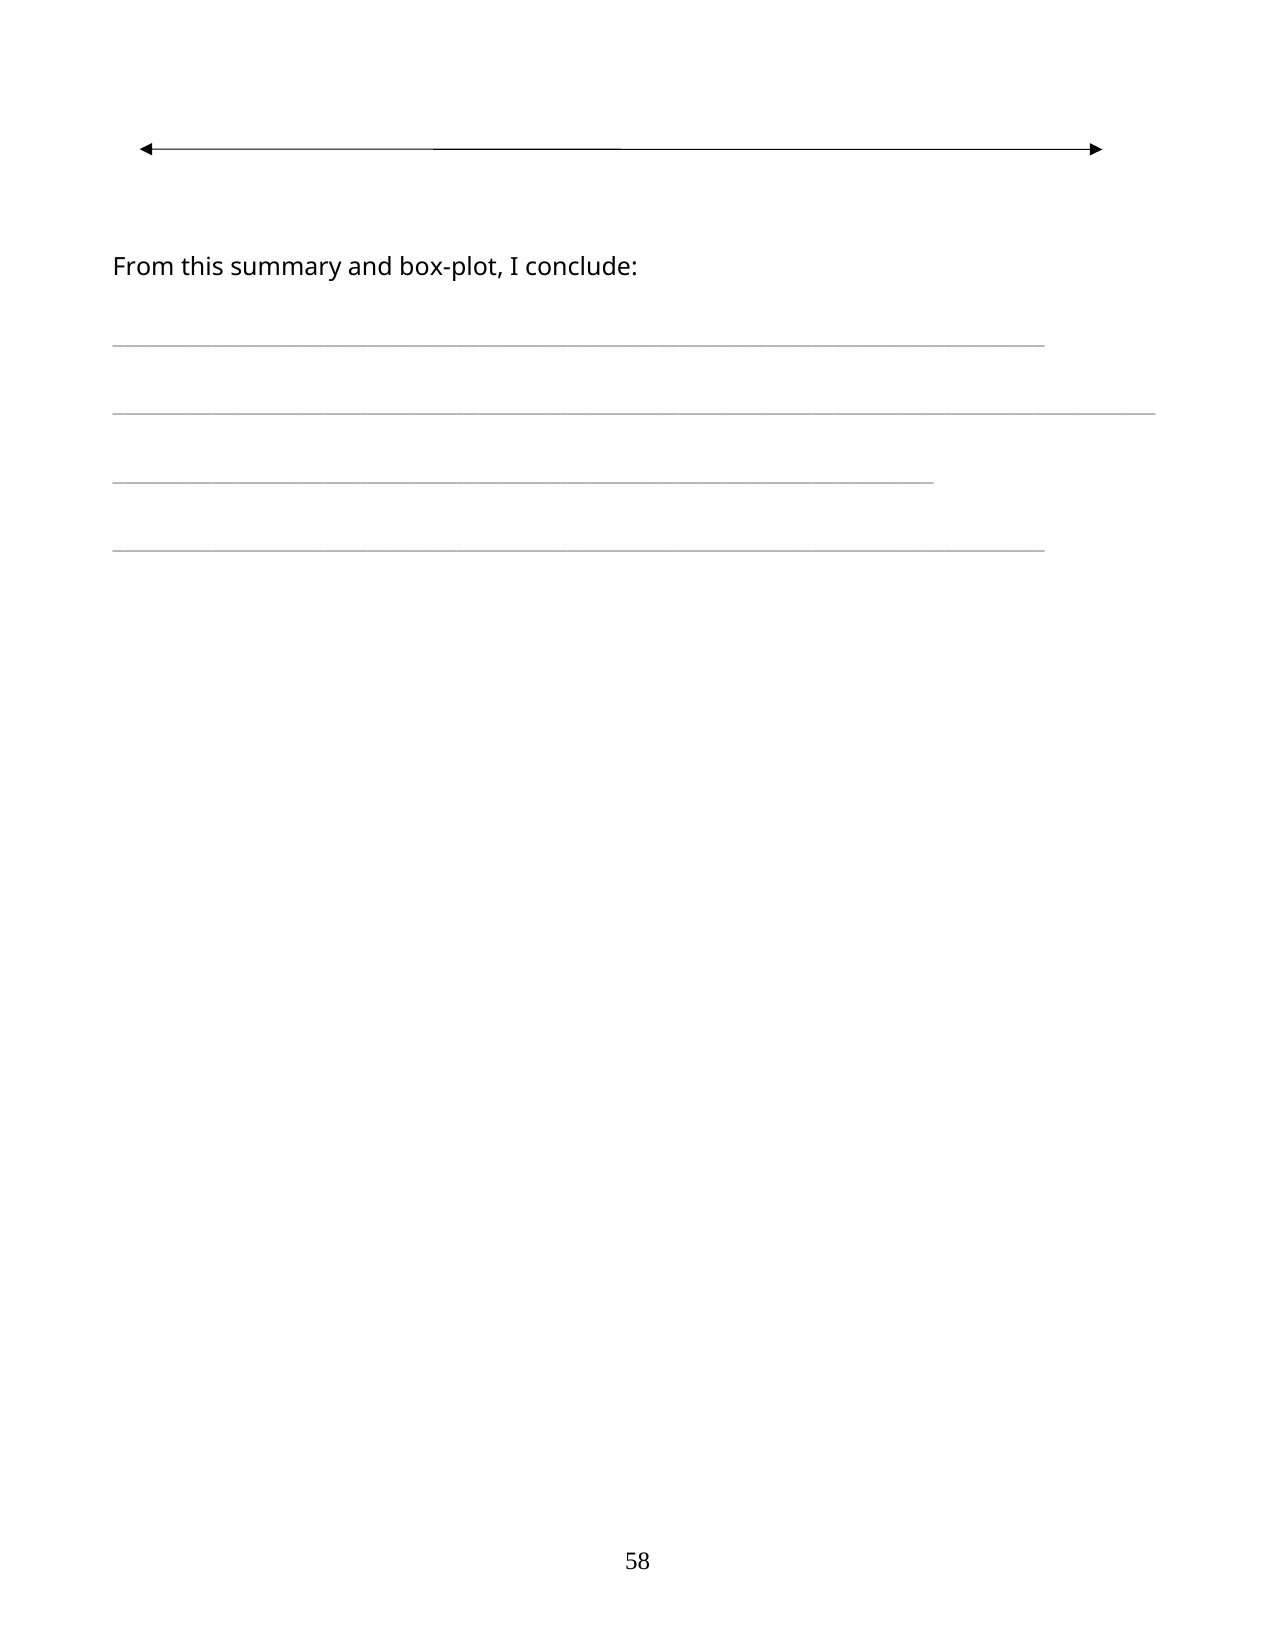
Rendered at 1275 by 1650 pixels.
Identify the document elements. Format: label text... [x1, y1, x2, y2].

text From this summary and box-plot, I conclude: ____________________________________________________________________________________ ________________________________________________________________________________________________________________________________________________________________________ ____________________________________________________________________________________ [112, 249, 1162, 555]
